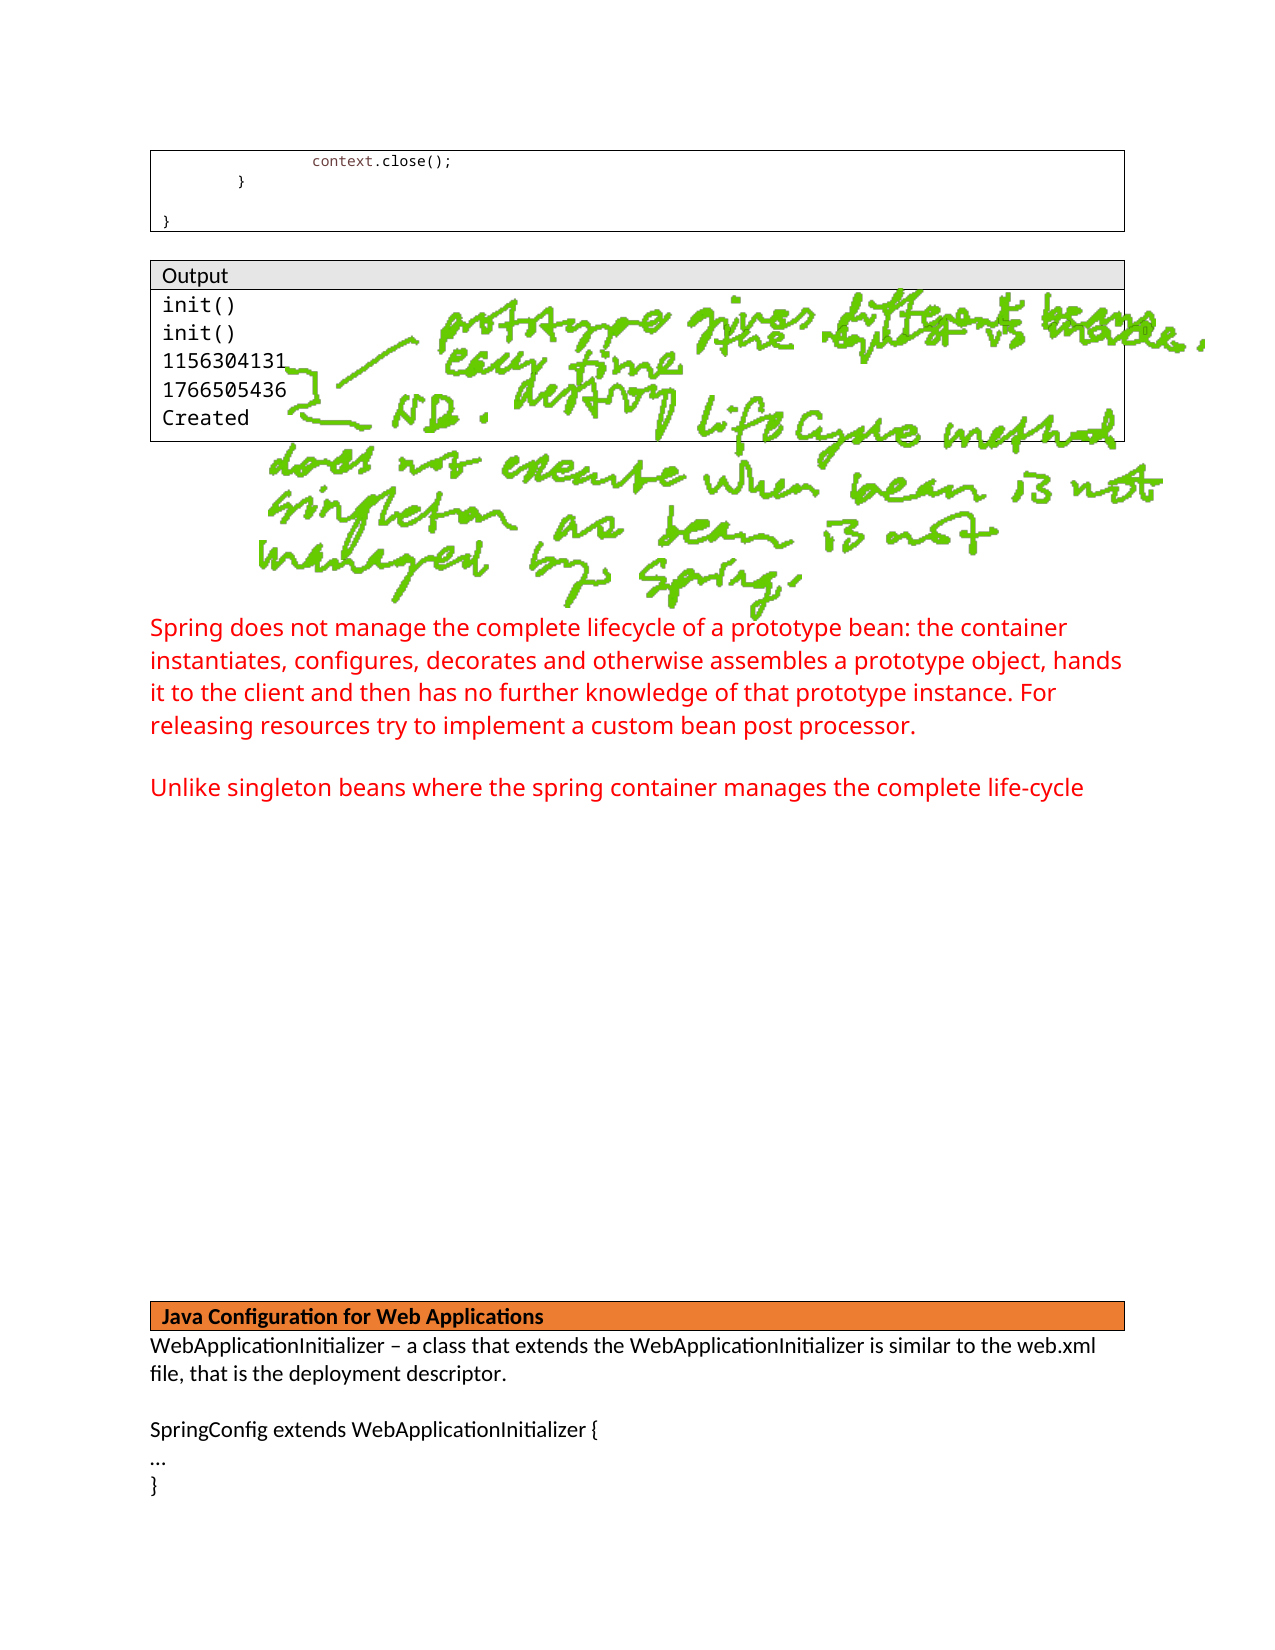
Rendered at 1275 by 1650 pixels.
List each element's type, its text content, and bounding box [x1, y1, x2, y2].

text } [150, 1471, 1125, 1499]
picture [259, 288, 1205, 621]
table_cell init() init() 1156304131 1766505436 Created [151, 290, 285, 441]
text WebApplicationInitializer – a class that extends the WebApplicationInitializer is similar to the web.xml file, that is the deployment descriptor. [150, 1331, 1125, 1387]
table_header Output [151, 261, 1124, 289]
text … [150, 1443, 1125, 1471]
text Unlike singleton beans where the spring container manages the complete life-cycle [150, 771, 1125, 803]
table_header Java Configuration for Web Applications [151, 1302, 1124, 1330]
text SpringConfig extends WebApplicationInitializer { [150, 1415, 1125, 1443]
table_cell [151, 151, 1124, 231]
text Spring does not manage the complete lifecycle of a prototype bean: the container instantiates, configures, decorates and otherwise assembles a prototype object, hands it to the client and then has no further knowledge of that prototype instance. For releasing resources try to implement a custom bean post processor. [150, 611, 1125, 741]
